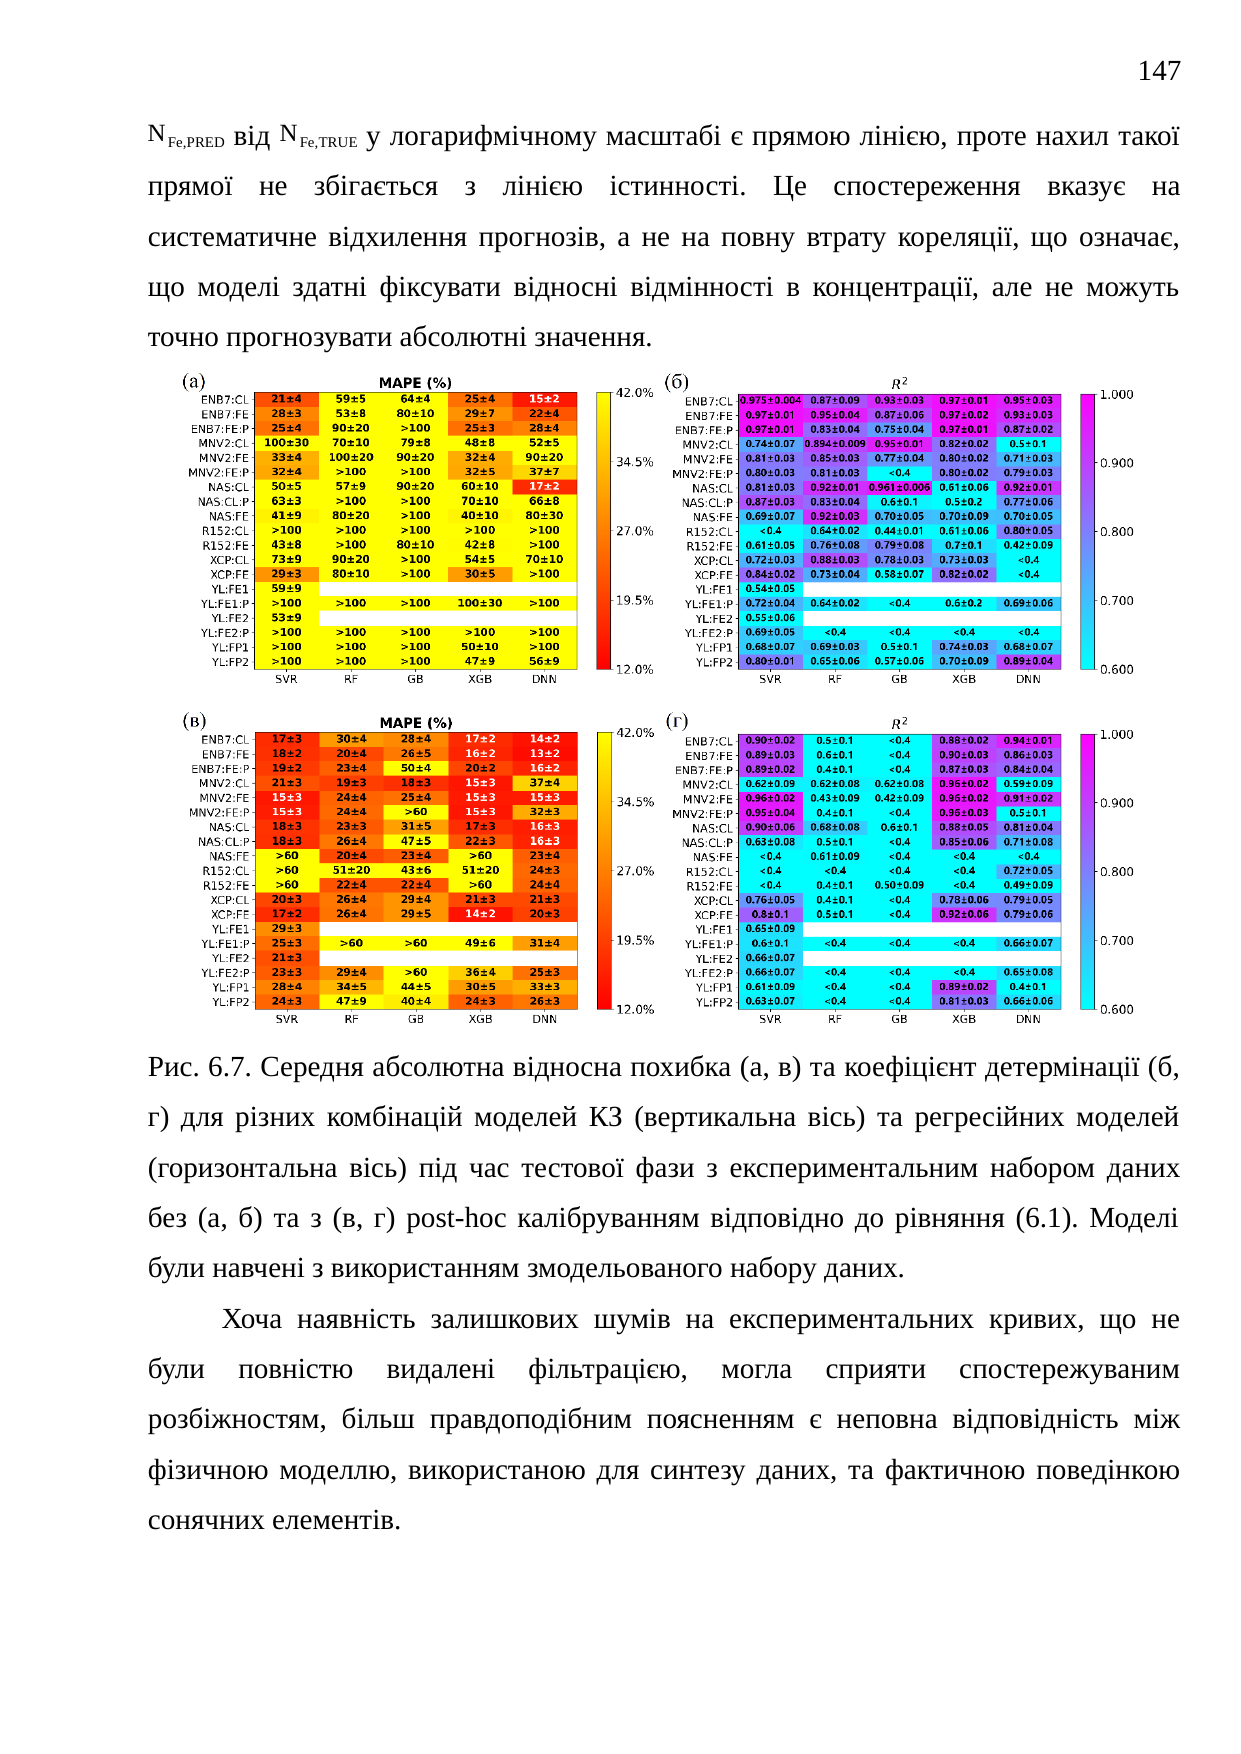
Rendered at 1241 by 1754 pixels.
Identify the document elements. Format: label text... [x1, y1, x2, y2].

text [148, 118, 1181, 353]
picture [180, 369, 1149, 693]
text Хоча наявність залишкових шумів на експериментальних кривих, що не були повністю видалені фільтрацією, могла сприяти спостережуваним розбіжностям, більш правдоподібним поясненням є неповна відповідність між фізичною моделлю, використаною для синтезу даних, та фактичною поведінкою сонячних елементів. [148, 1301, 1181, 1536]
picture [180, 709, 1149, 1033]
text Рис. 6.7. Середня абсолютна відносна похибка (а, в) та коефіцієнт детермінації (б, г) для різних комбінацій моделей КЗ (вертикальна вісь) та регресійних моделей (горизонтальна вісь) під час тестової фази з експериментальним набором даних без (а, б) та з (в, г) post-hoc калібруванням відповідно до рівняння (6.1). Моделі були навчені з використанням змодельованого набору даних. [148, 1049, 1181, 1284]
